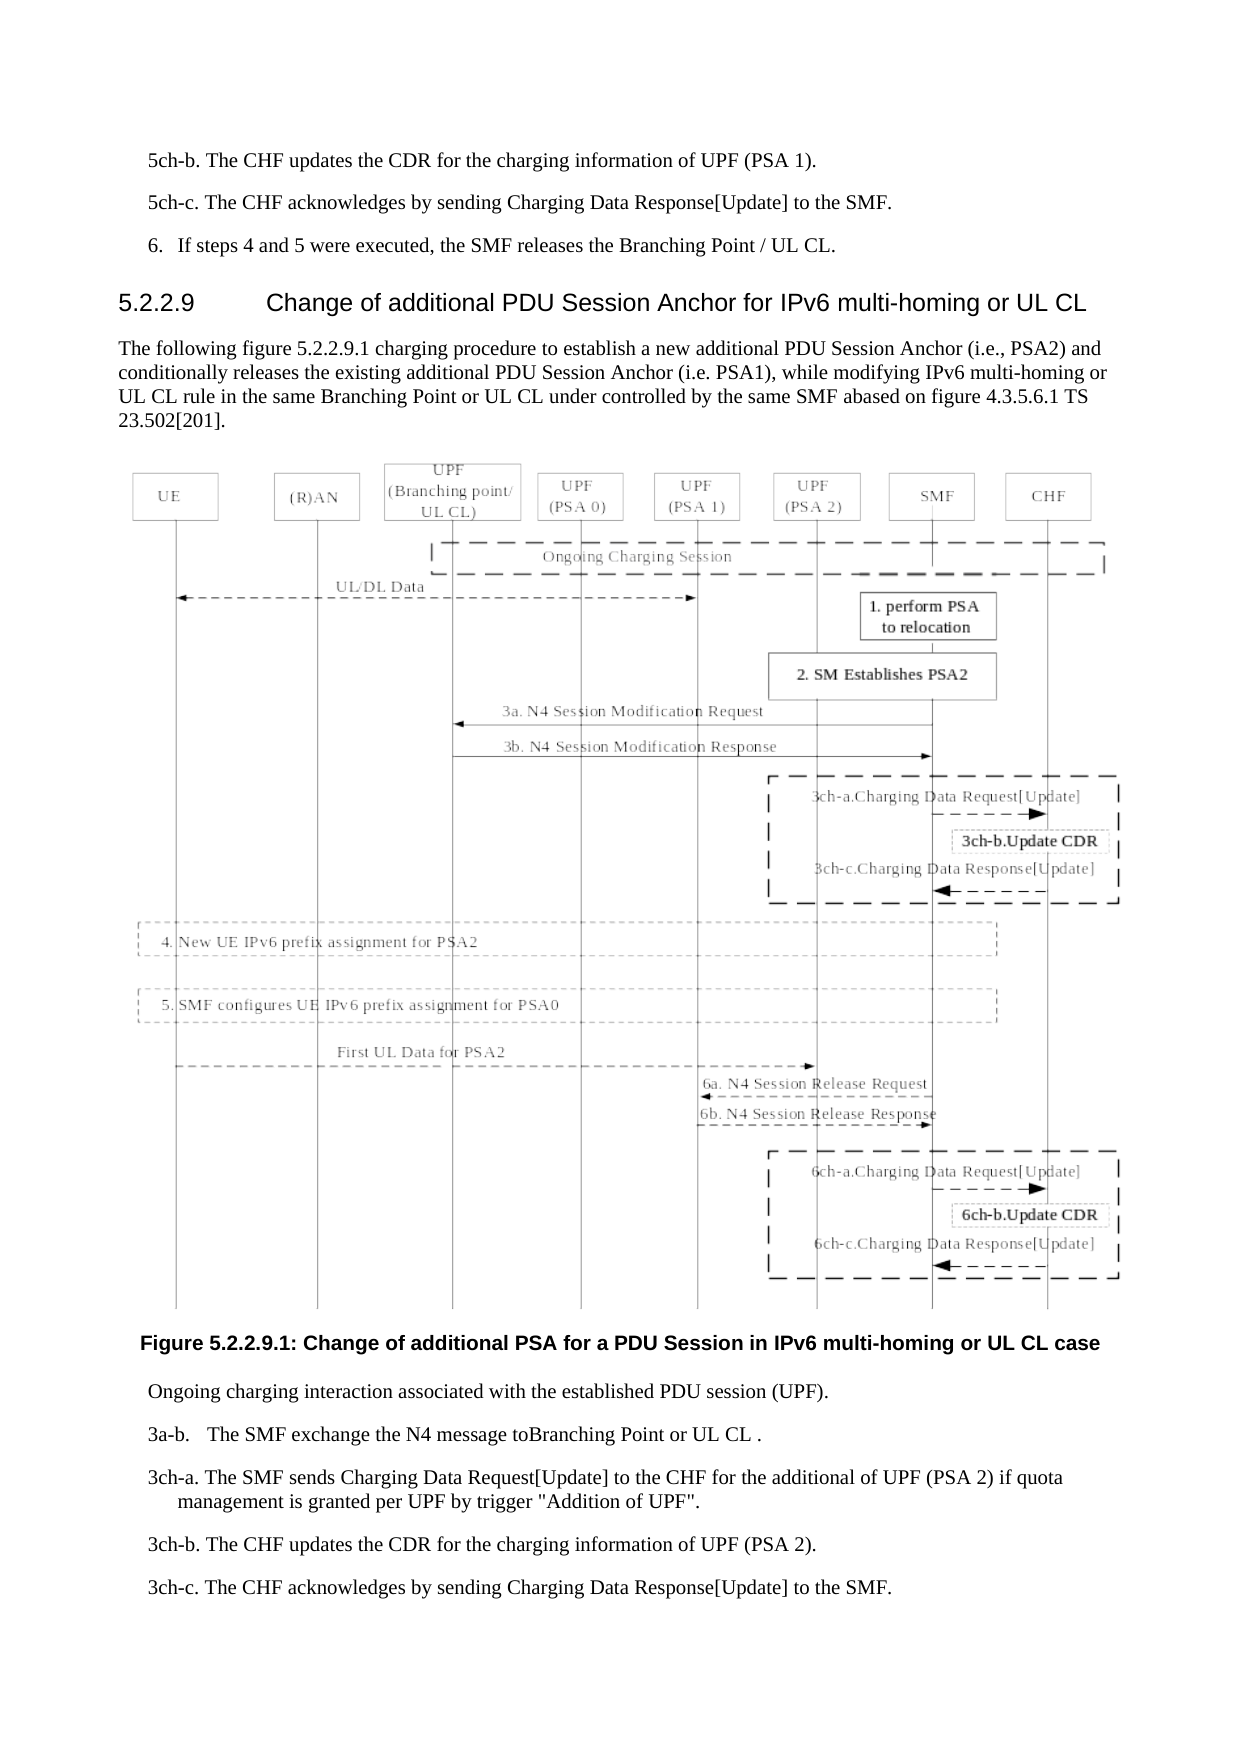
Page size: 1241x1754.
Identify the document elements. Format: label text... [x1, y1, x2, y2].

text The following figure 5.2.2.9.1 charging procedure to establish a new additional PDU Session Anchor (i.e., PSA2) and conditionally releases the existing additional PDU Session Anchor (i.e. PSA1), while modifying IPv6 multi-homing or UL CL rule in the same Branching Point or UL CL under controlled by the same SMF abased on figure 4.3.5.6.1 TS 23.502[201]. [118, 336, 1122, 432]
text 3ch-b. The CHF updates the CDR for the charging information of UPF (PSA 2). [148, 1532, 1122, 1556]
text 5ch-b. The CHF updates the CDR for the charging information of UPF (PSA 1). [148, 147, 1122, 172]
text 5ch-c. The CHF acknowledges by sending Charging Data Response[Update] to the SMF. [148, 190, 1122, 214]
text 3ch-a. The SMF sends Charging Data Request[Update] to the CHF for the additional of UPF (PSA 2) if quota management is granted per UPF by trigger "Addition of UPF". [148, 1465, 1122, 1513]
text 3a-b. The SMF exchange the N4 message toBranching Point or UL CL . [148, 1422, 1122, 1446]
subtitle 5.2.2.9 Change of additional PDU Session Anchor for IPv6 multi-homing or UL CL [118, 288, 1122, 317]
text 3ch-c. The CHF acknowledges by sending Charging Data Response[Update] to the SMF. [148, 1574, 1122, 1599]
text Ongoing charging interaction associated with the established PDU session (UPF). [148, 1379, 1122, 1403]
text 6. If steps 4 and 5 were executed, the SMF releases the Branching Point / UL CL. [148, 233, 1122, 257]
text Figure 5.2.2.9.1: Change of additional PSA for a PDU Session in IPv6 multi-homing or UL CL case [118, 1330, 1122, 1354]
